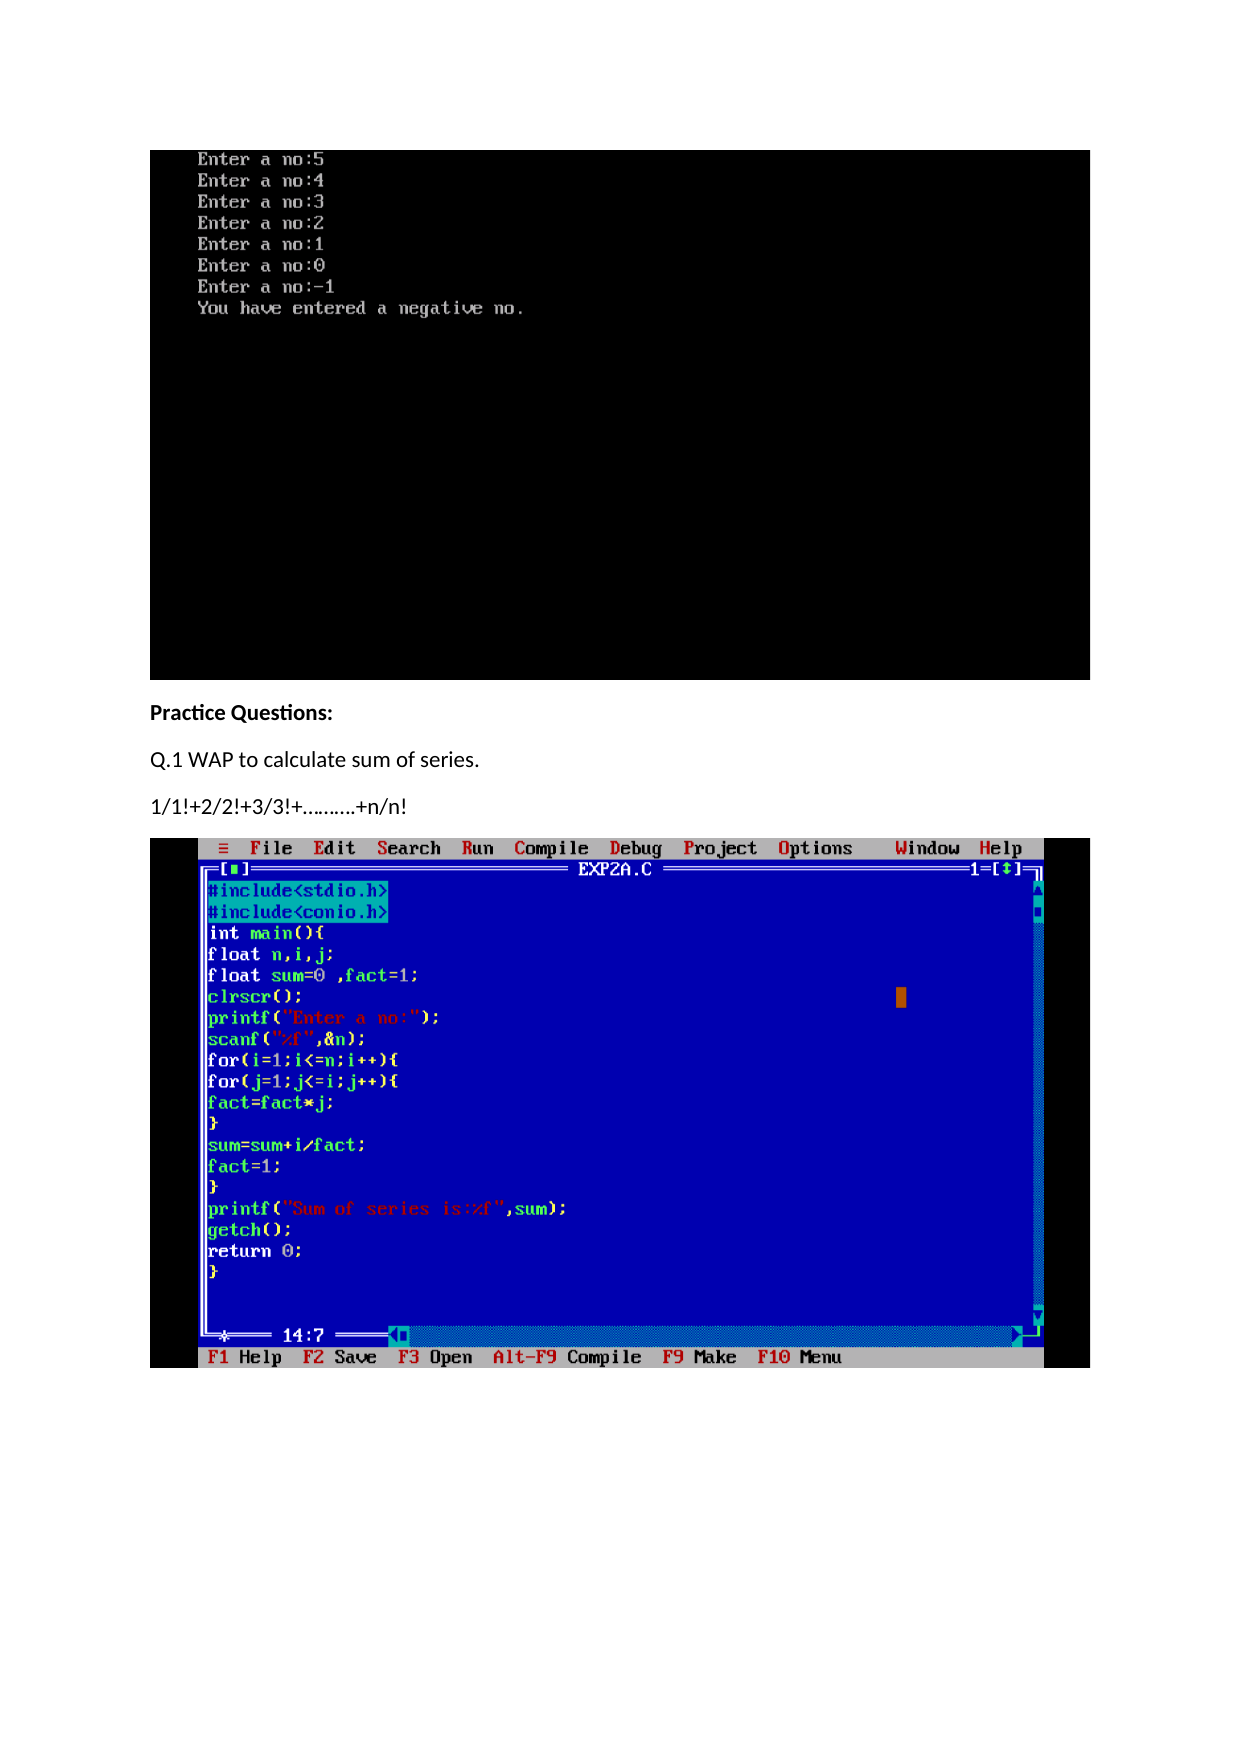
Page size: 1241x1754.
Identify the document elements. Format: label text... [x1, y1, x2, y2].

picture [150, 150, 1091, 680]
text Practice Questions: [150, 698, 1090, 726]
text Q.1 WAP to calculate sum of series. [150, 745, 1090, 773]
picture [150, 838, 1091, 1368]
text 1/1!+2/2!+3/3!+……….+n/n! [150, 792, 1090, 820]
